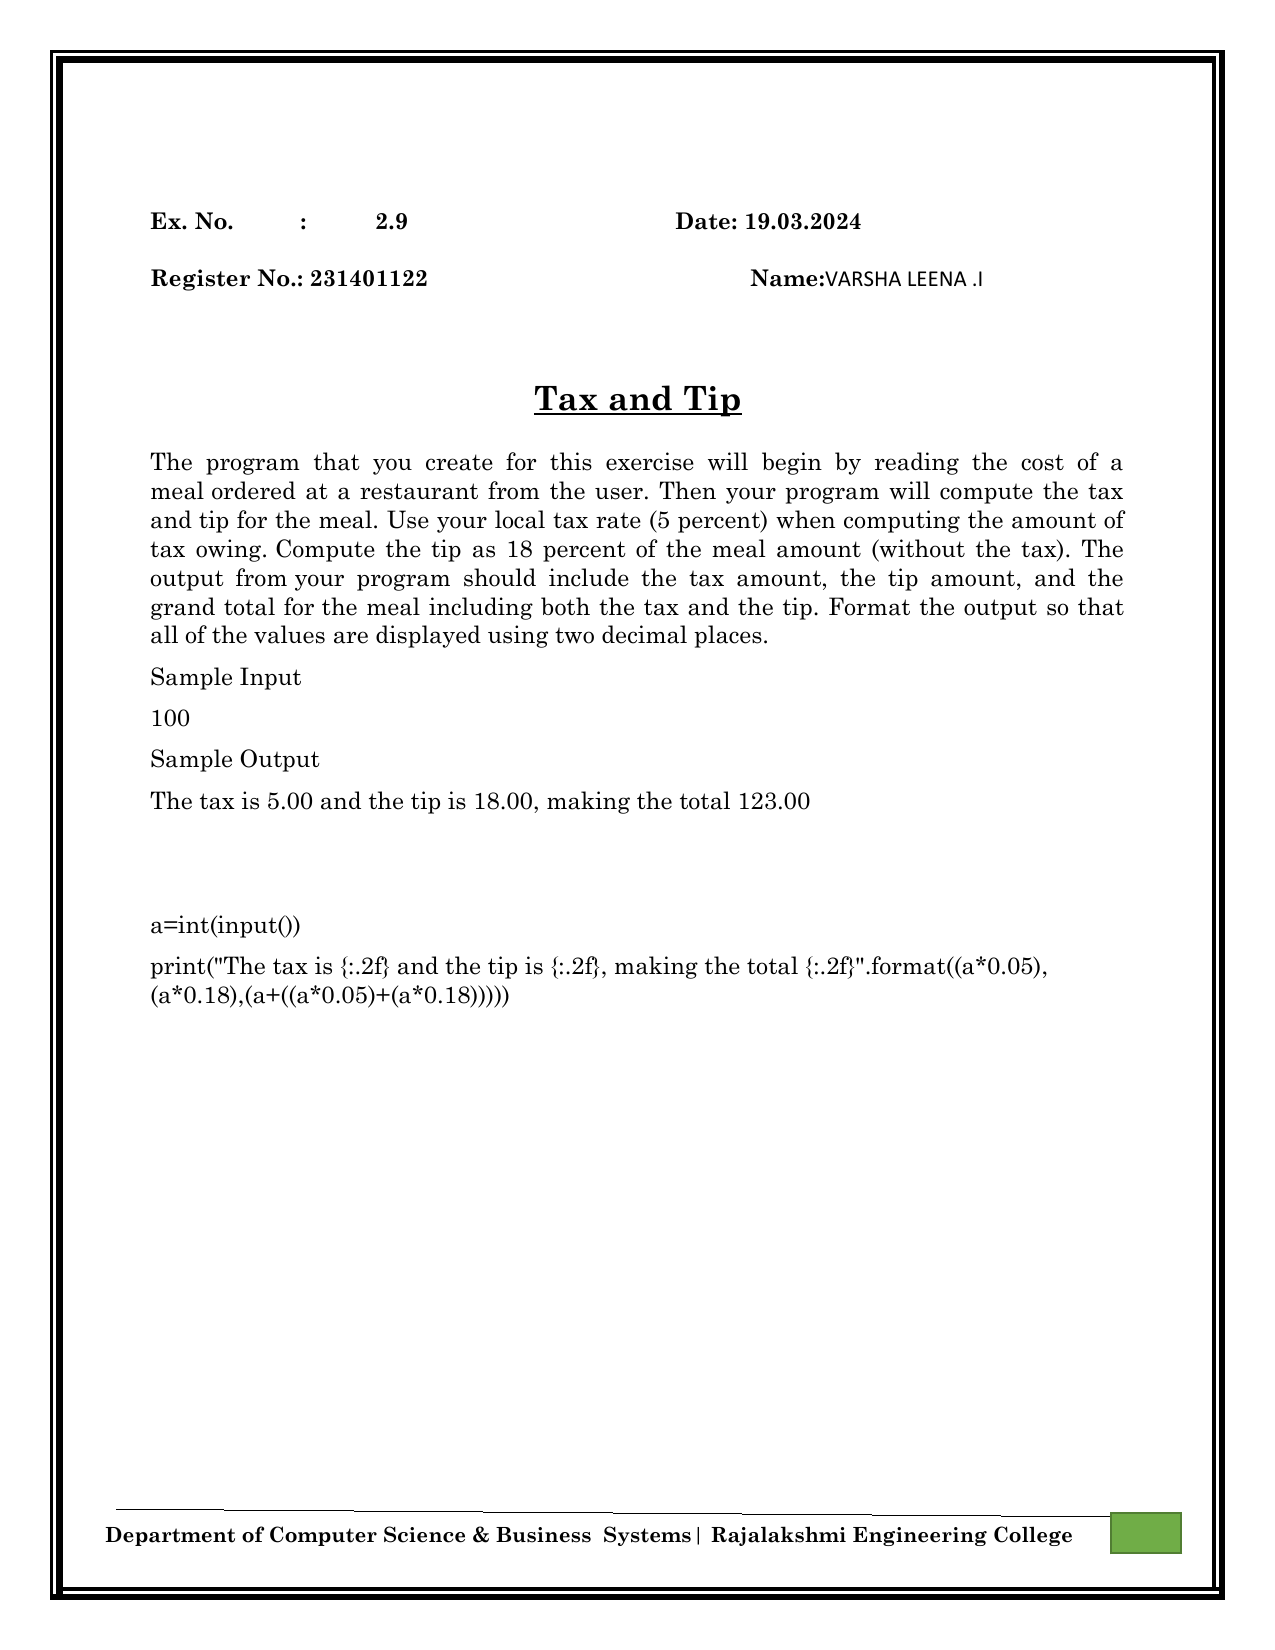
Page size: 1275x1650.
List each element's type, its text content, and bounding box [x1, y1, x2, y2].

text 100 [150, 703, 1125, 732]
text a=int(input()) [150, 910, 1125, 938]
text Register No.: 231401122 Name:VARSHA LEENA .I [150, 263, 1125, 292]
text Sample Output [150, 744, 1125, 773]
text Tax and Tip [150, 378, 1125, 418]
text Sample Input [150, 662, 1125, 690]
text The program that you create for this exercise will begin by reading the cost of a meal ordered at a restaurant from the user. Then your program will compute the tax and tip for the meal. Use your local tax rate (5 percent) when computing the amount of tax owing. Compute the tip as 18 percent of the meal amount (without the tax). The output from your program should include the tax amount, the tip amount, and the grand total for the meal including both the tax and the tip. Format the output so that all of the values are displayed using two decimal places. [150, 447, 1125, 649]
text Ex. No. : 2.9 Date: 19.03.2024 [150, 207, 1125, 234]
text The tax is 5.00 and the tip is 18.00, making the total 123.00 [150, 786, 1125, 814]
text print("The tax is {:.2f} and the tip is {:.2f}, making the total {:.2f}".format((a*0.05),(a*0.18),(a+((a*0.05)+(a*0.18))))) [150, 951, 1125, 1009]
